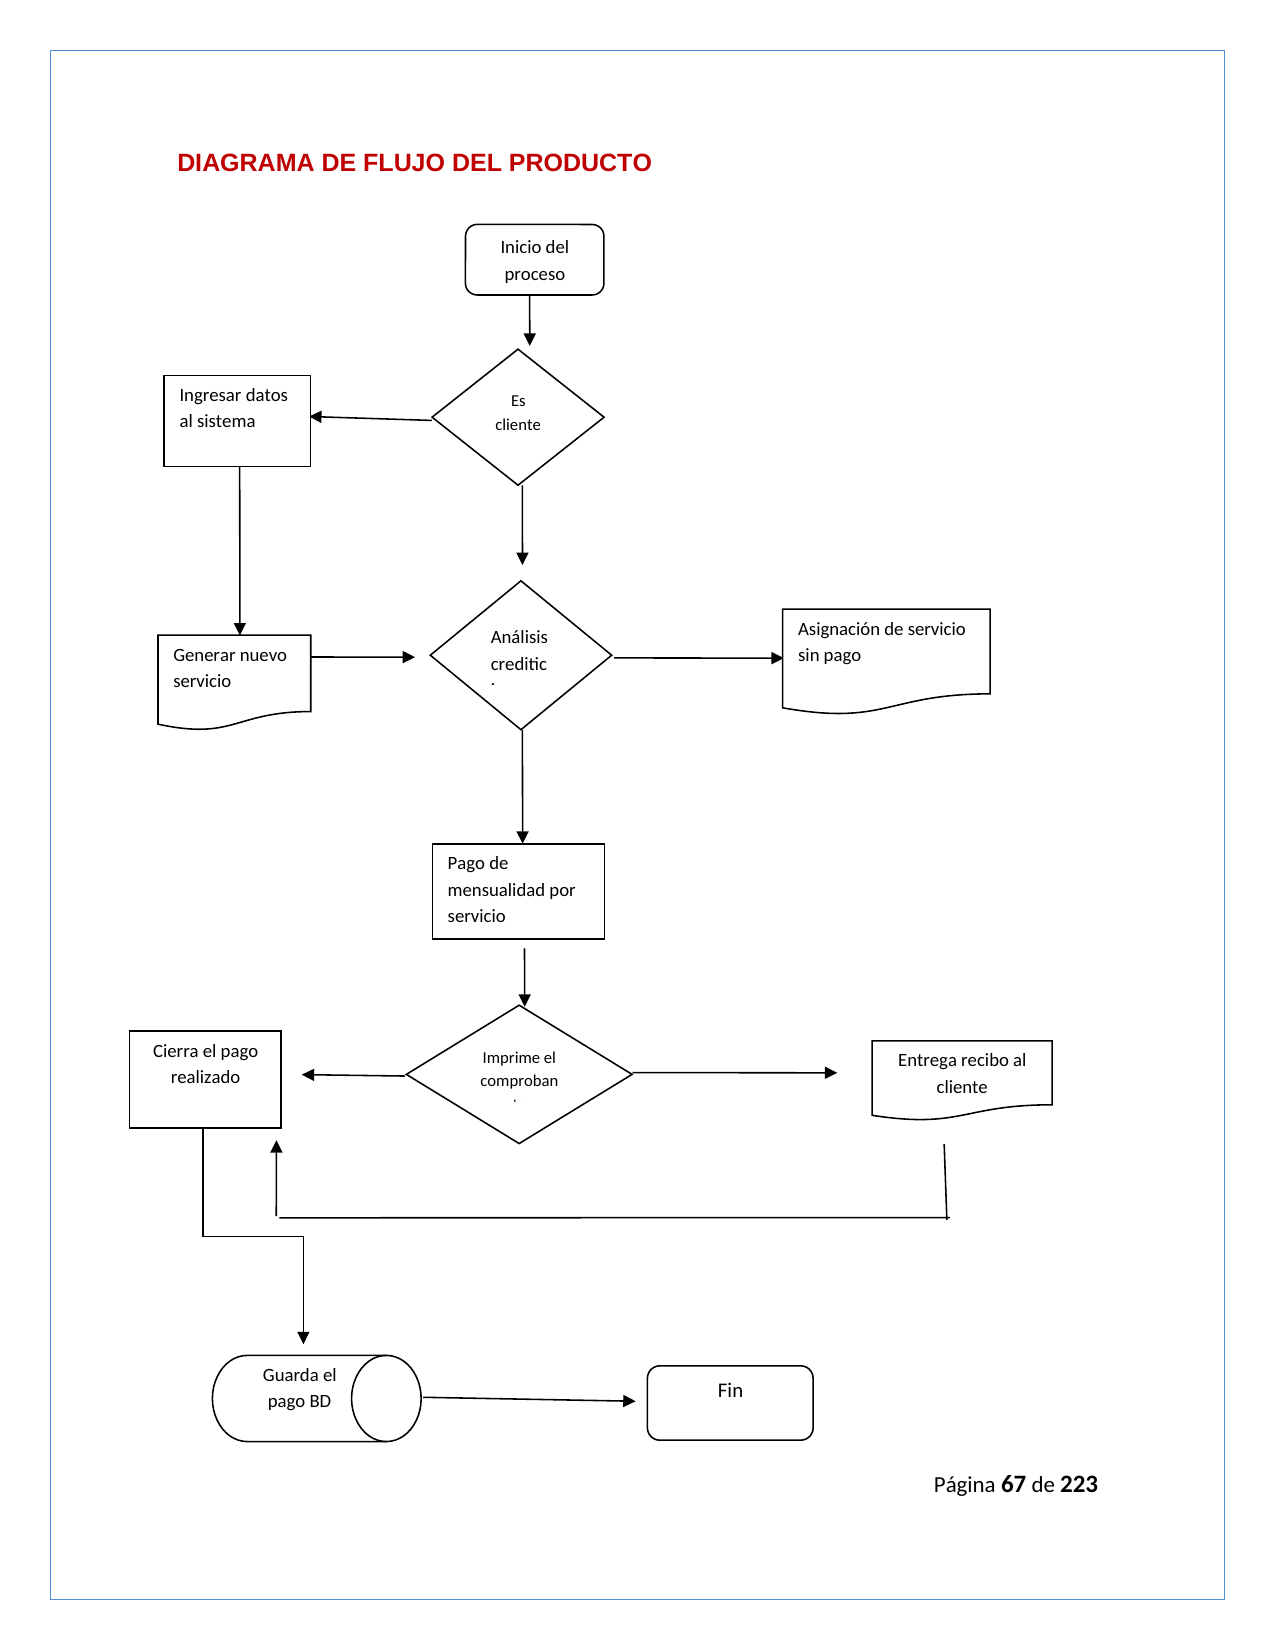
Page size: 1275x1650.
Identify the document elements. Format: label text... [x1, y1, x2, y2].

text DIAGRAMA DE FLUJO DEL PRODUCTO [177, 148, 1098, 176]
